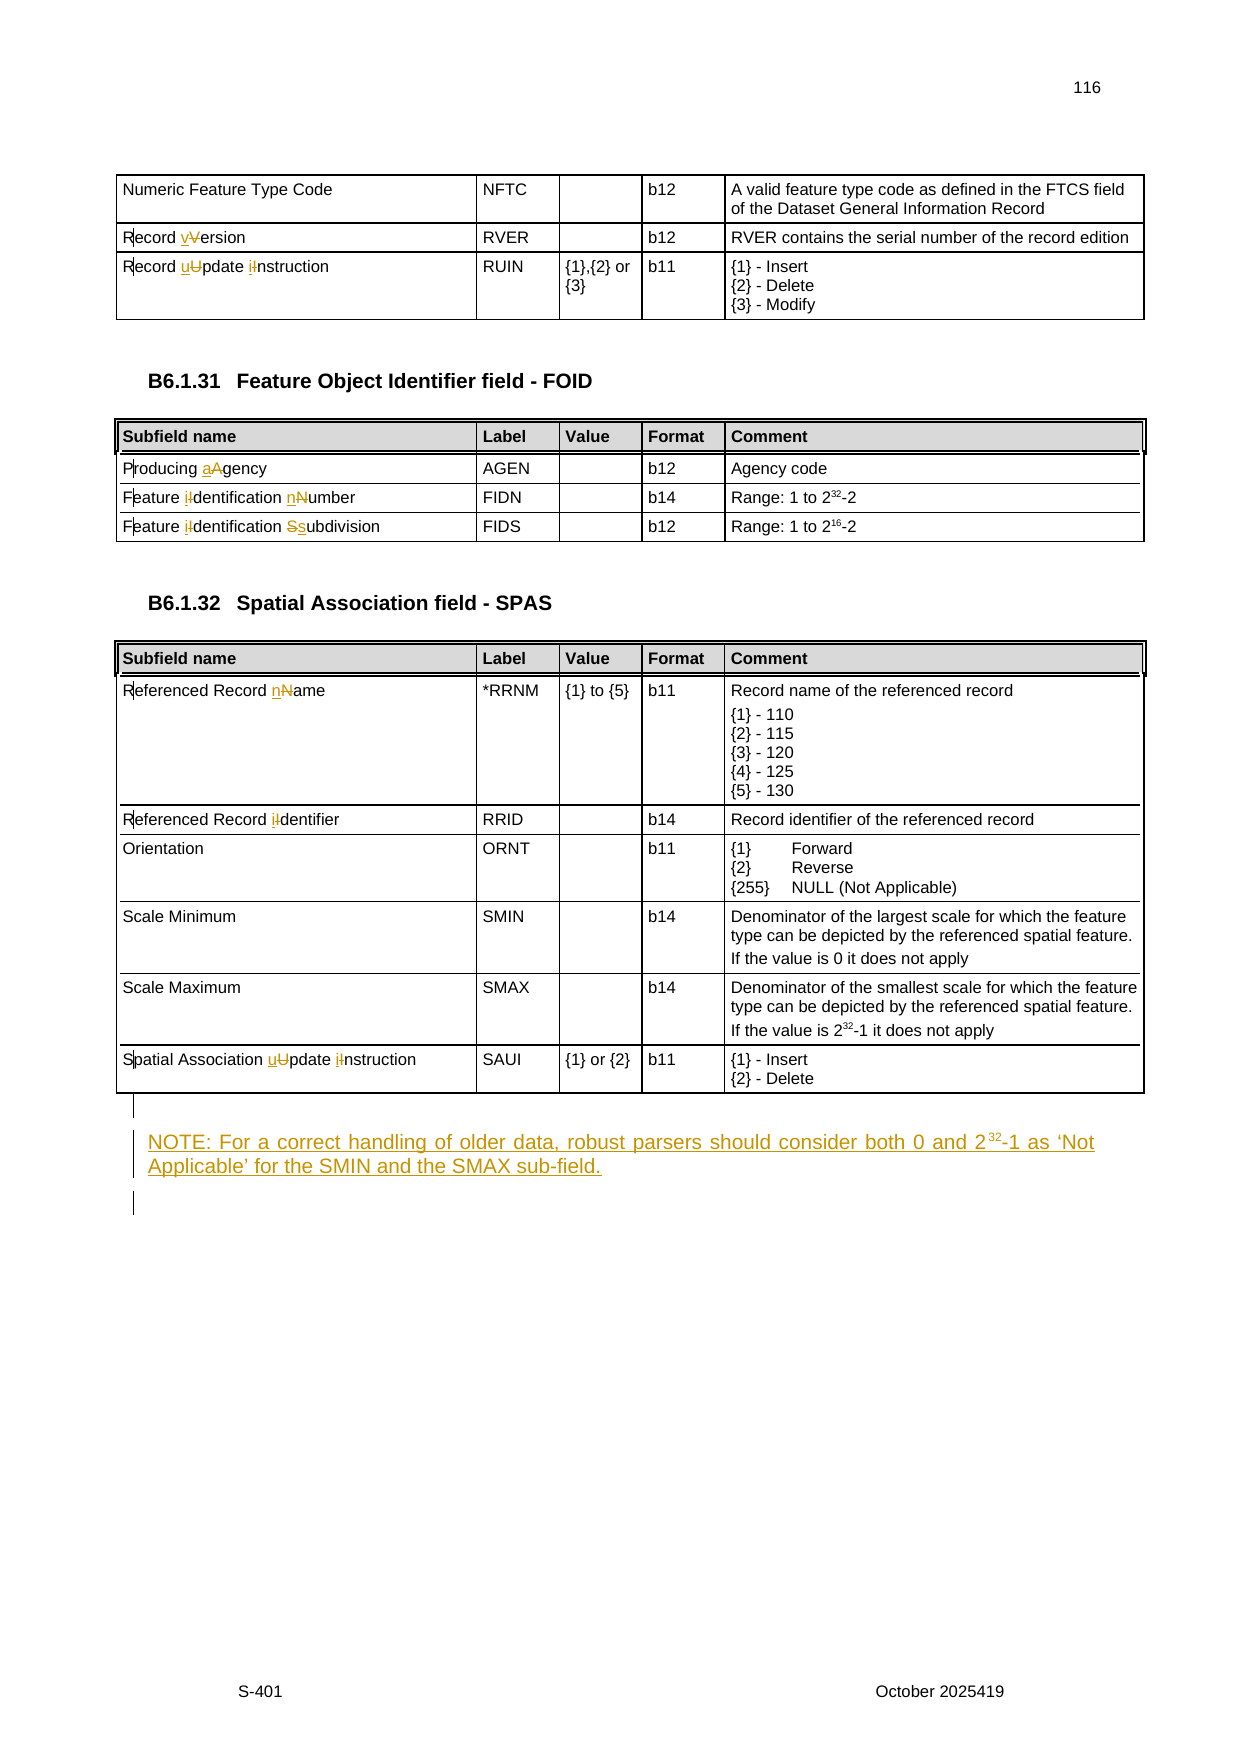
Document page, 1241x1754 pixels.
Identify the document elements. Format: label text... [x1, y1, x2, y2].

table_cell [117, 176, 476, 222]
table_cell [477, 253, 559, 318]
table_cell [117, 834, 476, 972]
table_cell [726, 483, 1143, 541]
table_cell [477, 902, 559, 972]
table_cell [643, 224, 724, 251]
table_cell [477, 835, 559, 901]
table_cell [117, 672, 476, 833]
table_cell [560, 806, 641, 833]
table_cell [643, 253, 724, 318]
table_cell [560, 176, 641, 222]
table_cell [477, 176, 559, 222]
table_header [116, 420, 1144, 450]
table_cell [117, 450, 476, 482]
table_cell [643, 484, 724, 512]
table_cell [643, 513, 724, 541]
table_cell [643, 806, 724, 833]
list Spatial Association field - SPAS [148, 591, 1094, 615]
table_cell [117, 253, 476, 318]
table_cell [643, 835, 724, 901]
list Feature Object Identifier field - FOID [148, 369, 1094, 393]
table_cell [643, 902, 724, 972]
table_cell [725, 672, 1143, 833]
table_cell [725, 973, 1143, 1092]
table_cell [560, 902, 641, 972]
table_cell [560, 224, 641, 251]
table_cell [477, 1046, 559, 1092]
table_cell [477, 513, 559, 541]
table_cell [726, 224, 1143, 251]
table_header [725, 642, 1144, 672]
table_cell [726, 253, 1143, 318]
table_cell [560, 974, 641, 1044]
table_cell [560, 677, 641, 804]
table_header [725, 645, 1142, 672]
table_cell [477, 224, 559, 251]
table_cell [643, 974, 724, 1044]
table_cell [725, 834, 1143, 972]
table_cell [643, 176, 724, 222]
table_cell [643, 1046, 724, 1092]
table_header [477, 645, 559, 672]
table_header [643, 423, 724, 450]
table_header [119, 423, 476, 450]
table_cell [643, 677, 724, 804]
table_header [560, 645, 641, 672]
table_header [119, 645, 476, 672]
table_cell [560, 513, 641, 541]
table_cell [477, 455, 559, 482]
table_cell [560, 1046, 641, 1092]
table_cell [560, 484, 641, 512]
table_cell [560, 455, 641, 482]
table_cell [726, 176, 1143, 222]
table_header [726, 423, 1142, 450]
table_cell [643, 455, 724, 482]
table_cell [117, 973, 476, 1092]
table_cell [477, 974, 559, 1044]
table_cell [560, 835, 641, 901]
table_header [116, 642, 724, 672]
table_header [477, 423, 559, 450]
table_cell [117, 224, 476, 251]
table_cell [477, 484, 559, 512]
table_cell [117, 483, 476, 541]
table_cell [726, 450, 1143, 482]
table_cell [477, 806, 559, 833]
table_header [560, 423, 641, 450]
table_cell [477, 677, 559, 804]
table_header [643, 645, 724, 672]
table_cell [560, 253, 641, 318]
